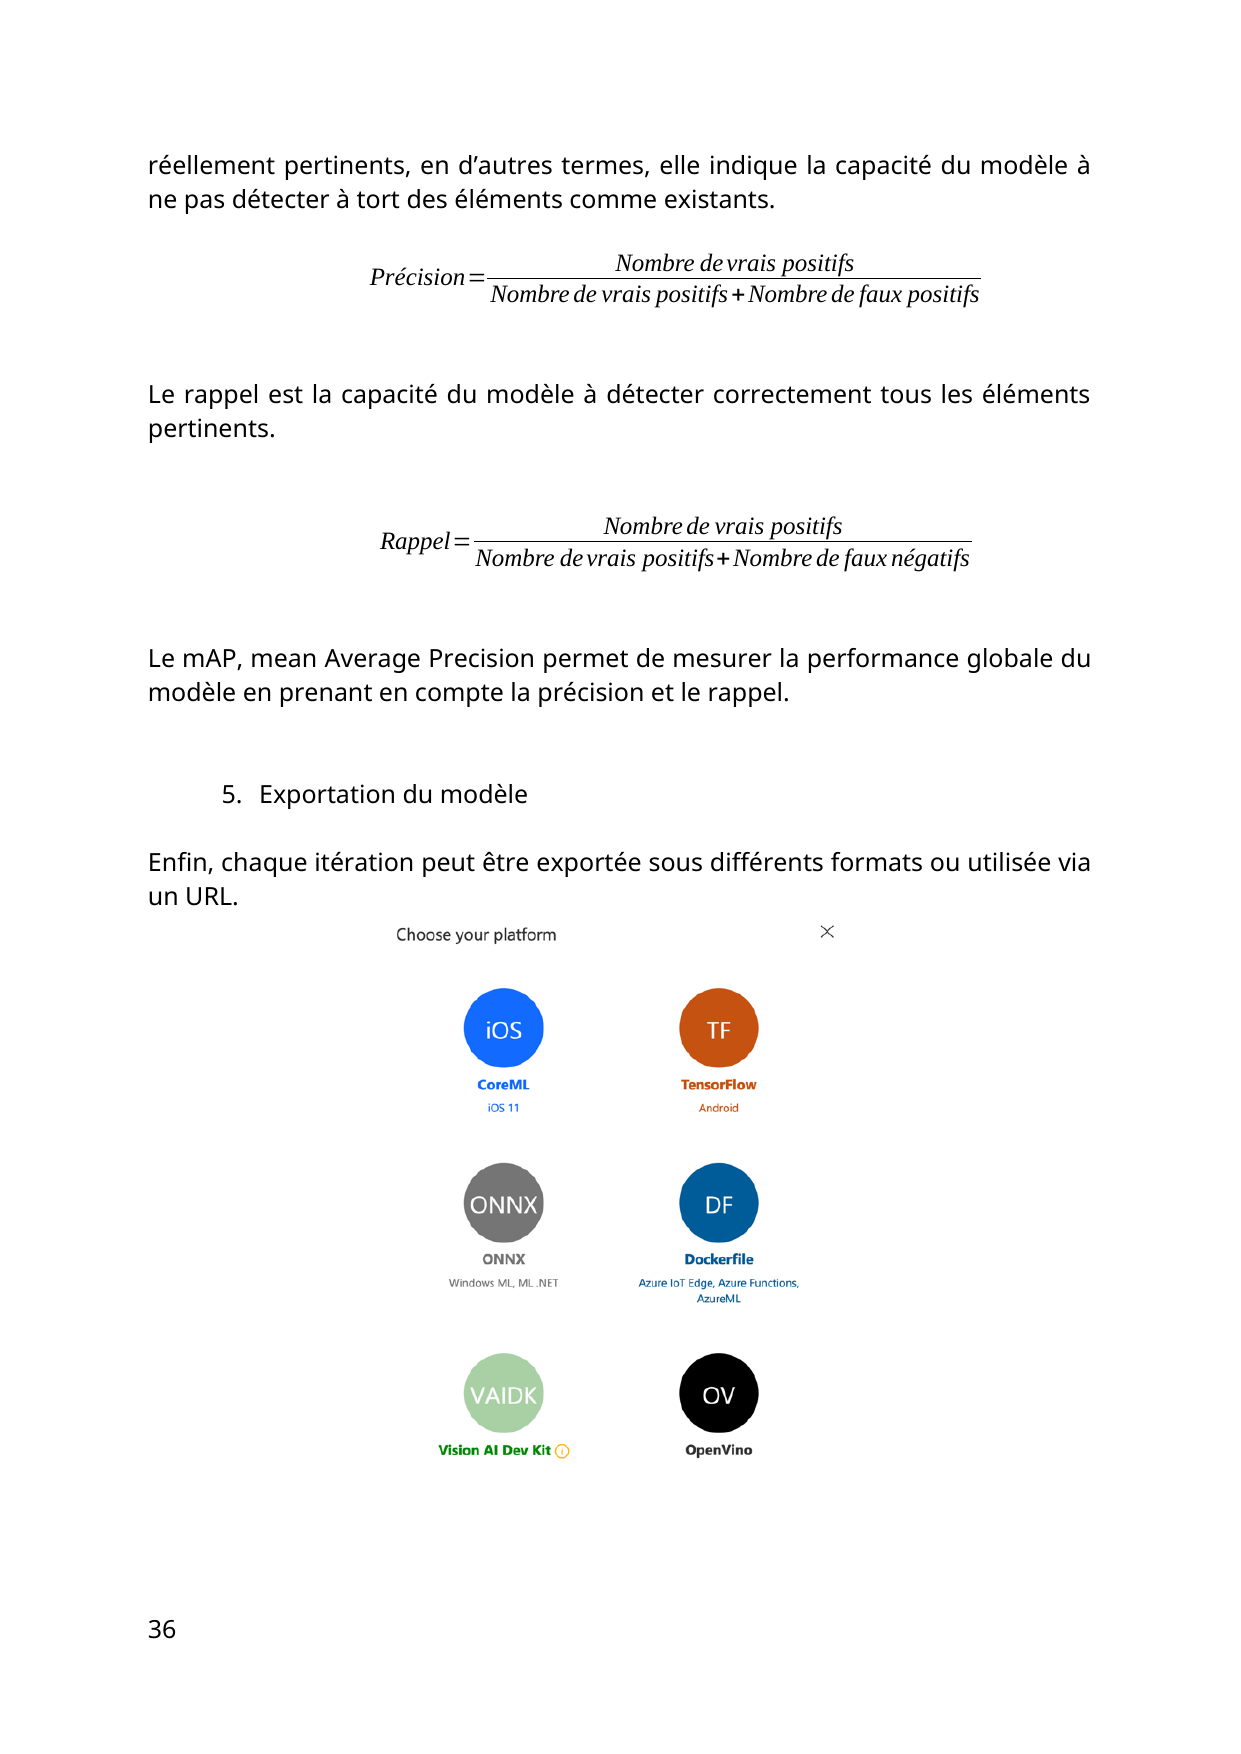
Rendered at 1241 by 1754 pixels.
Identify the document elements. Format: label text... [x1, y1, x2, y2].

text Le rappel est la capacité du modèle à détecter correctement tous les éléments pertinents. [148, 377, 1093, 445]
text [148, 148, 1093, 216]
text Le mAP, mean Average Precision permet de mesurer la performance globale du modèle en prenant en compte la précision et le rappel. [148, 640, 1093, 708]
picture [390, 913, 835, 1484]
text Enfin, chaque itération peut être exportée sous différents formats ou utilisée via un URL. [148, 844, 1093, 913]
list Exportation du modèle [221, 776, 1093, 811]
